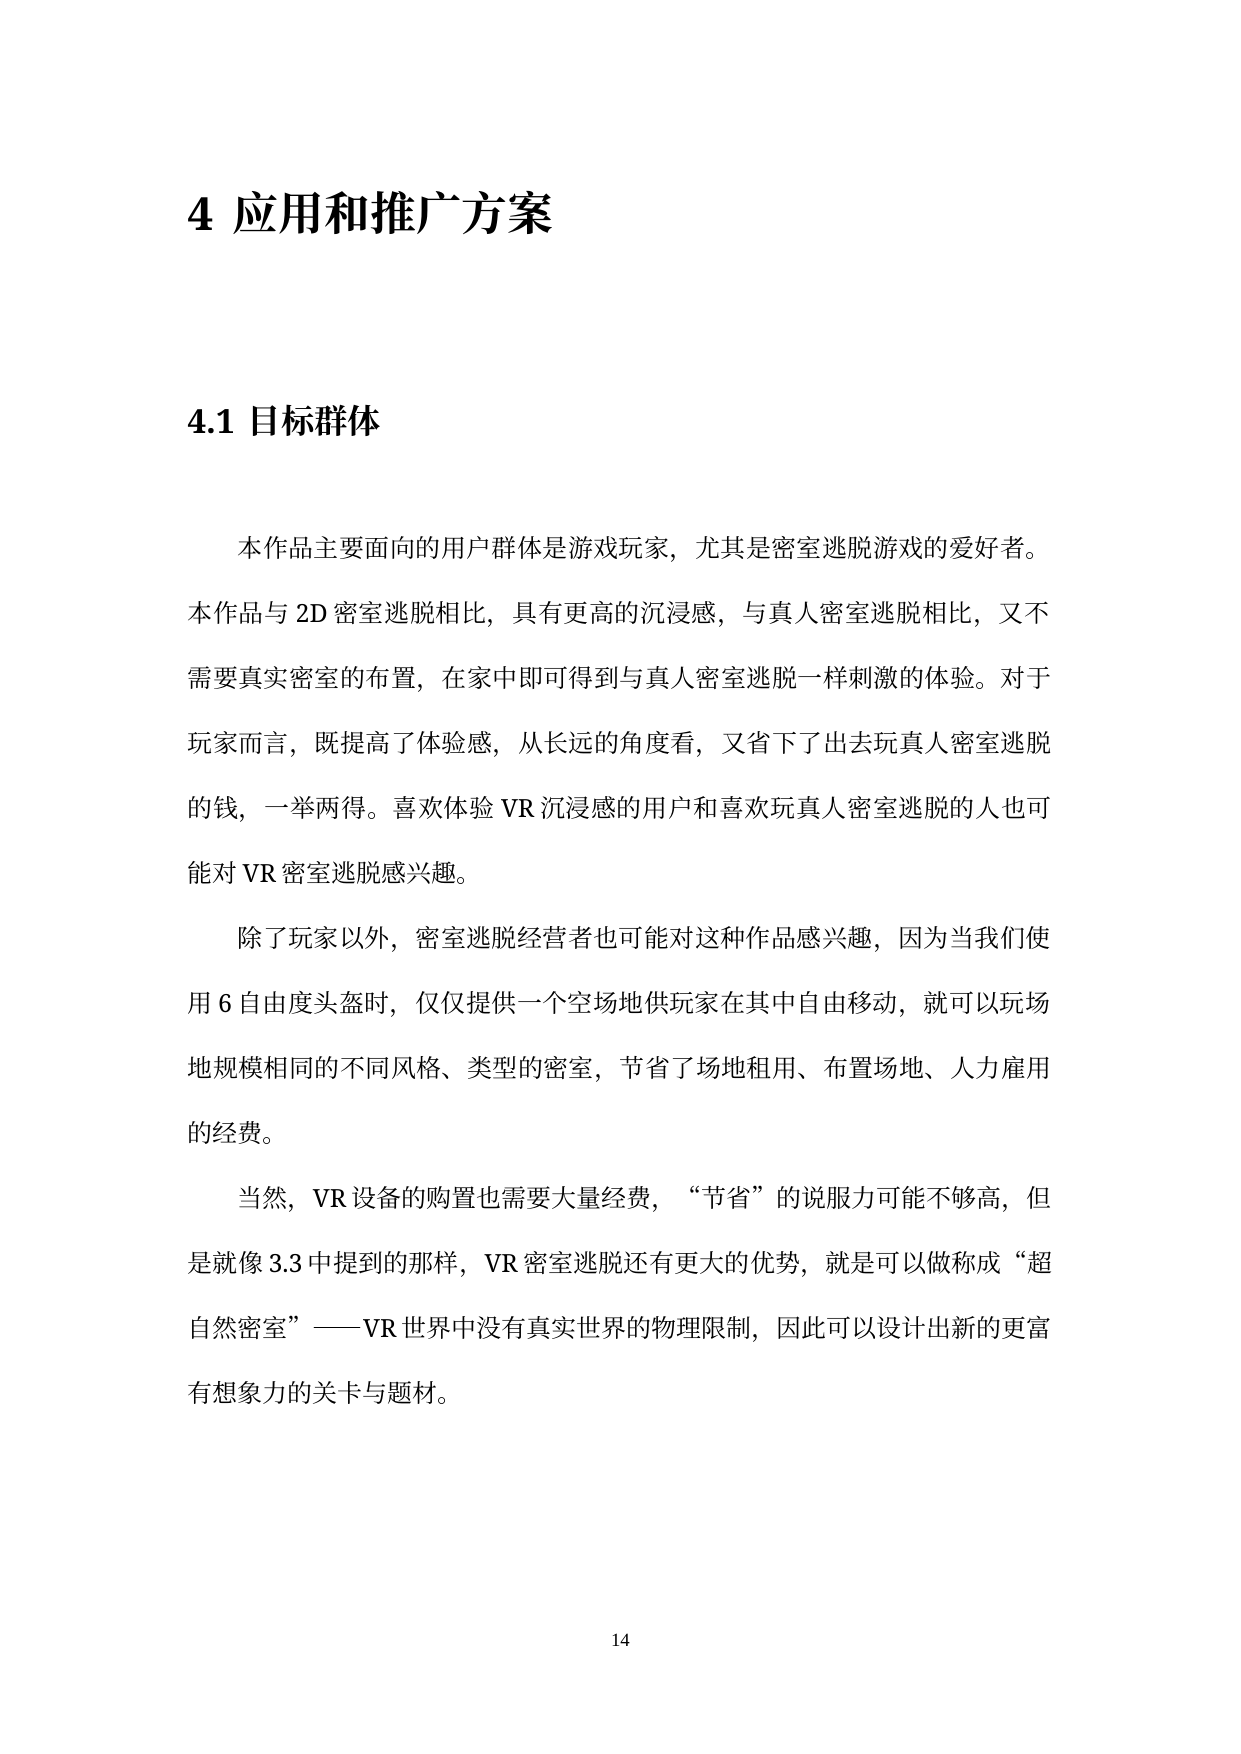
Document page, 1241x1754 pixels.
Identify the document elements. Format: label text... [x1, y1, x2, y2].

text 本作品主要面向的用户群体是游戏玩家，尤其是密室逃脱游戏的爱好者。本作品与2D密室逃脱相比，具有更高的沉浸感，与真人密室逃脱相比，又不需要真实密室的布置，在家中即可得到与真人密室逃脱一样刺激的体验。对于玩家而言，既提高了体验感，从长远的角度看，又省下了出去玩真人密室逃脱的钱，一举两得。喜欢体验VR沉浸感的用户和喜欢玩真人密室逃脱的人也可能对VR密室逃脱感兴趣。 [187, 514, 1053, 904]
text 当然，VR设备的购置也需要大量经费，“节省”的说服力可能不够高，但是就像3.3中提到的那样，VR密室逃脱还有更大的优势，就是可以做称成“超自然密室”——VR世界中没有真实世界的物理限制，因此可以设计出新的更富有想象力的关卡与题材。 [187, 1164, 1053, 1424]
subtitle 目标群体 [187, 387, 1053, 452]
text 除了玩家以外，密室逃脱经营者也可能对这种作品感兴趣，因为当我们使用6自由度头盔时，仅仅提供一个空场地供玩家在其中自由移动，就可以玩场地规模相同的不同风格、类型的密室，节省了场地租用、布置场地、人力雇用的经费。 [187, 904, 1053, 1164]
subtitle 应用和推广方案 [187, 162, 1053, 259]
